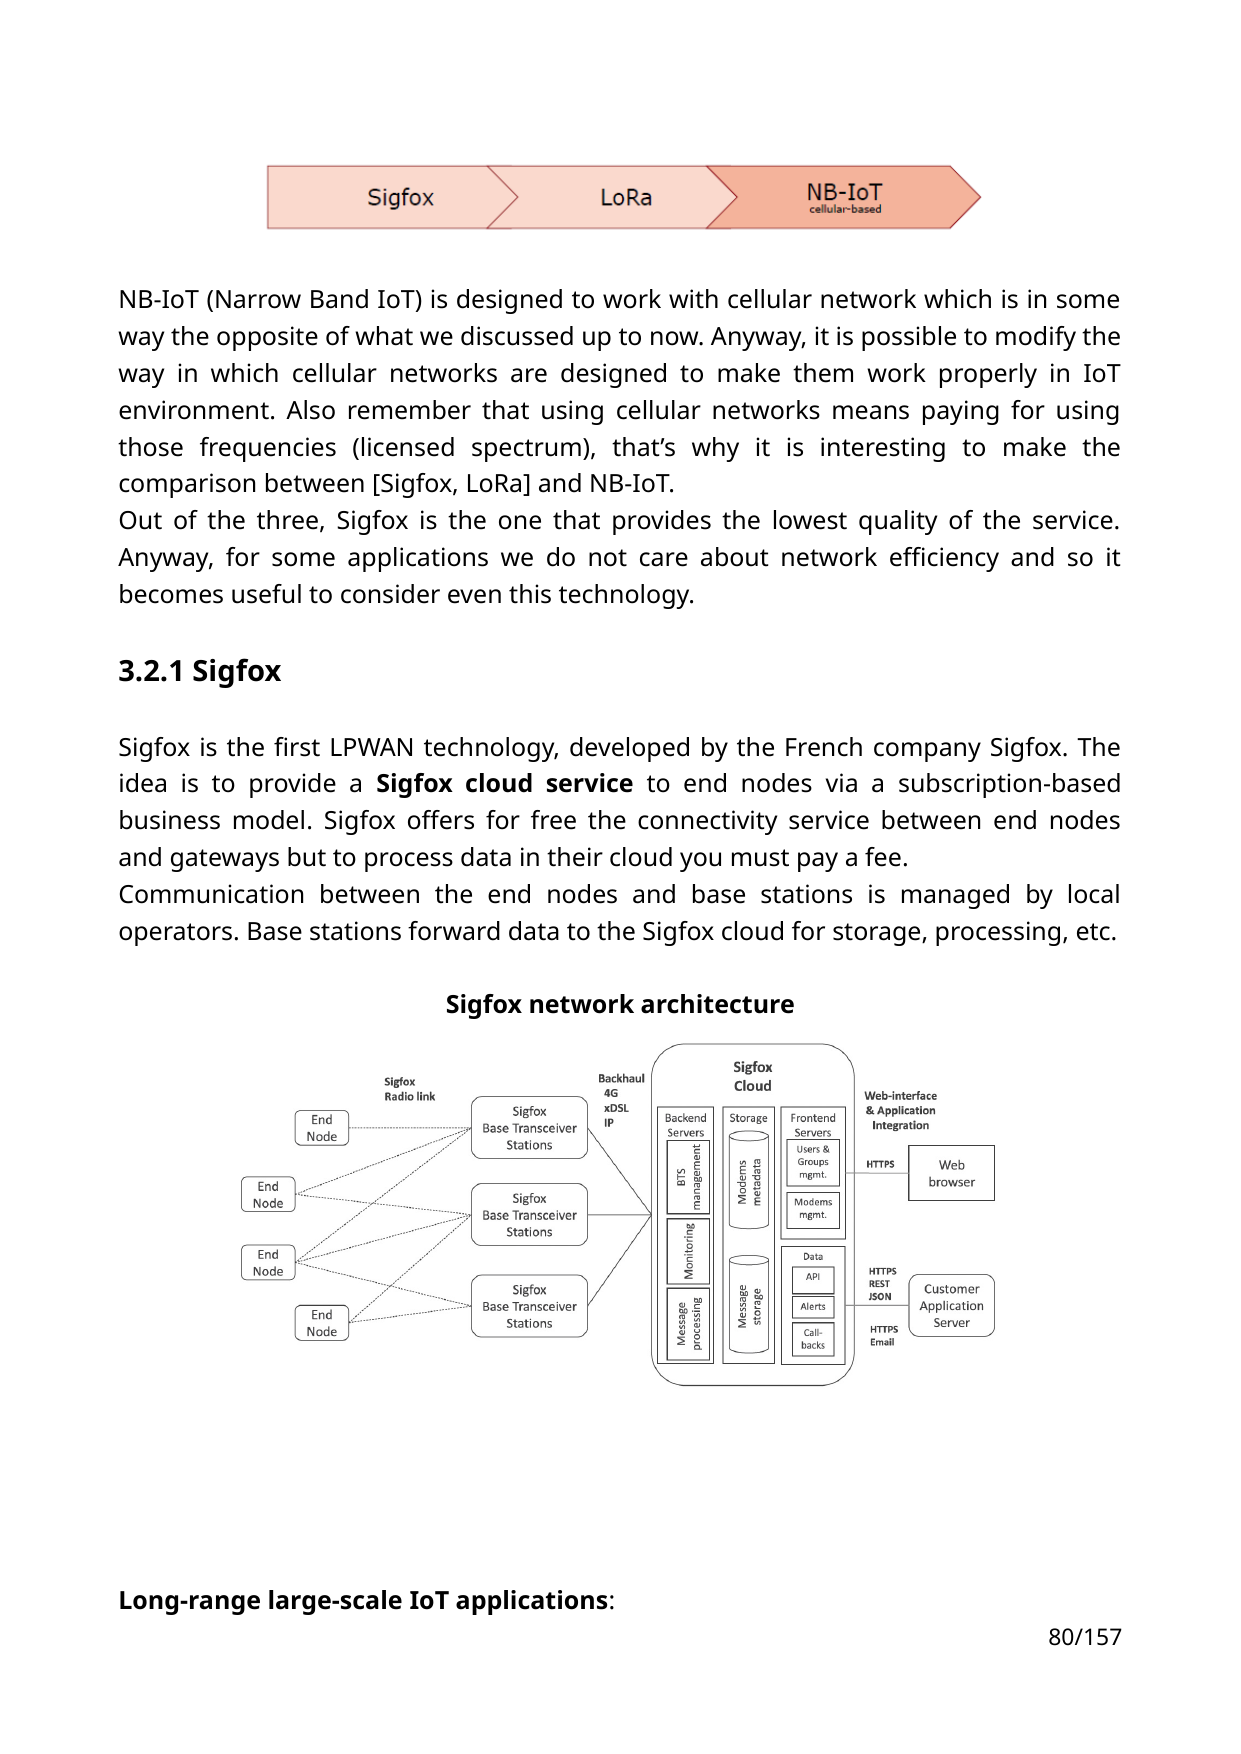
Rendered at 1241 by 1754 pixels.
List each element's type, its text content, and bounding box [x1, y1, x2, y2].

text Out of the three, Sigfox is the one that provides the lowest quality of the service. Anyway, for some applications we do not care about network efficiency and so it becomes useful to consider even this technology. [118, 503, 1122, 610]
text NB-IoT (Narrow Band IoT) is designed to work with cellular network which is in some way the opposite of what we discussed up to now. Anyway, it is possible to modify the way in which cellular networks are designed to make them work properly in IoT environment. Also remember that using cellular networks means paying for using those frequencies (licensed spectrum), that’s why it is interesting to make the comparison between [Sigfox, LoRa] and NB-IoT. [118, 282, 1122, 500]
subtitle 3.2.1 Sigfox [118, 650, 1122, 689]
text Sigfox is the first LPWAN technology, developed by the French company Sigfox. The idea is to provide a Sigfox cloud service to end nodes via a subscription-based business model. Sigfox offers for free the connectivity service between end nodes and gateways but to process data in their cloud you must pay a fee. [118, 729, 1122, 874]
picture [249, 147, 992, 244]
text Sigfox network architecture [118, 987, 1122, 1021]
text Long-range large-scale IoT applications: [118, 1583, 1122, 1617]
text Communication between the end nodes and base stations is managed by local operators. Base stations forward data to the Sigfox cloud for storage, processing, etc. [118, 876, 1122, 947]
